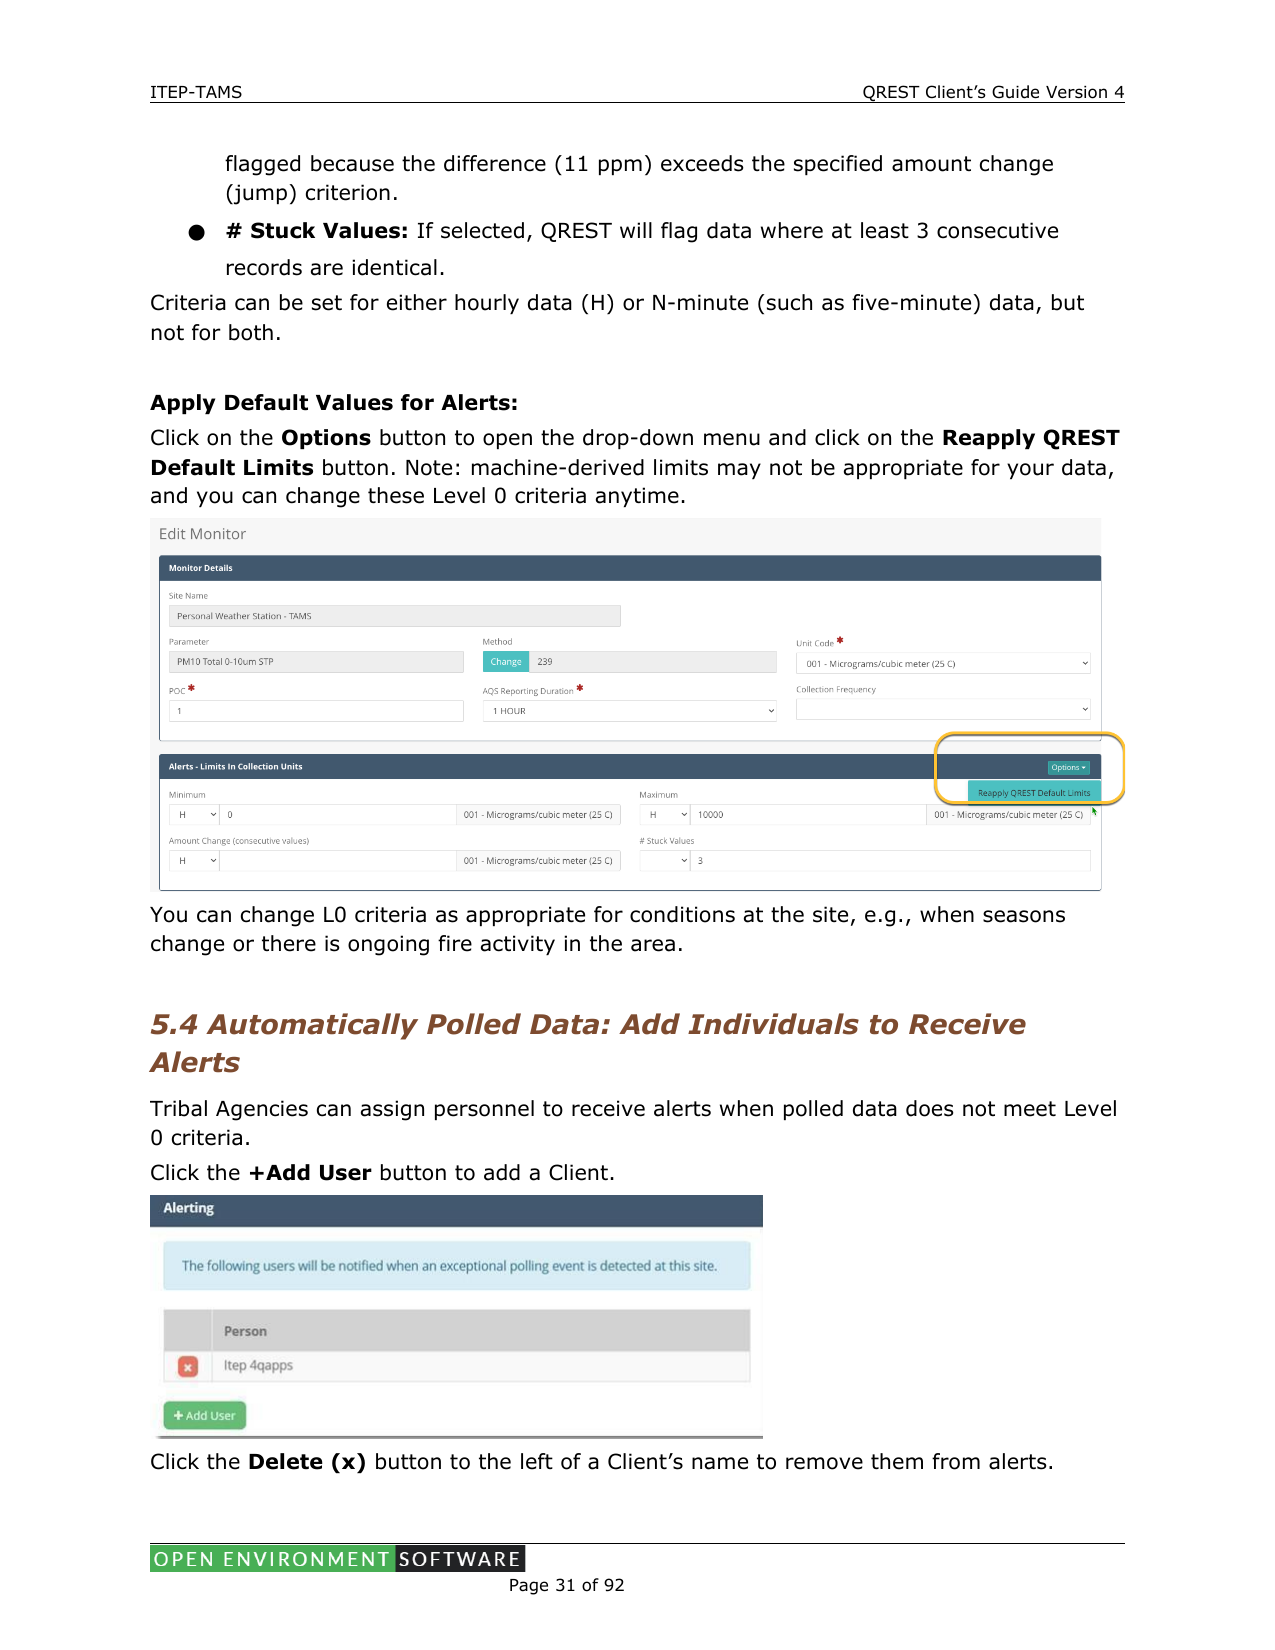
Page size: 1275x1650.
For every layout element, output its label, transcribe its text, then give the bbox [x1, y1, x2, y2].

picture [150, 1545, 526, 1572]
text Criteria can be set for either hourly data (H) or N-minute (such as five-minute) data, but not for both. [150, 290, 1125, 344]
list # Stuck Values: If selected, QREST will flag data where at least 3 consecutive records are identical. [187, 208, 1125, 280]
text Click on the Options button to open the drop-down menu and click on the Reapply QREST Default Limits button. Note: machine-derived limits may not be appropriate for your data, and you can change these Level 0 criteria anytime. [150, 425, 1125, 508]
text You can change L0 criteria as appropriate for conditions at the site, e.g., when seasons change or there is ongoing fire activity in the area. [150, 901, 1125, 956]
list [187, 150, 1125, 204]
text Apply Default Values for Alerts: [150, 389, 1125, 415]
text Click the +Add User button to add a Client. [150, 1160, 1125, 1185]
text Click the Delete (x) button to the left of a Client’s name to remove them from alerts. [150, 1449, 1125, 1474]
text Tribal Agencies can assign personnel to receive alerts when polled data does not meet Level 0 criteria. [150, 1095, 1125, 1150]
picture [150, 518, 1125, 892]
subtitle 5.4 Automatically Polled Data: Add Individuals to Receive Alerts [150, 1007, 1125, 1078]
picture [150, 1195, 763, 1439]
